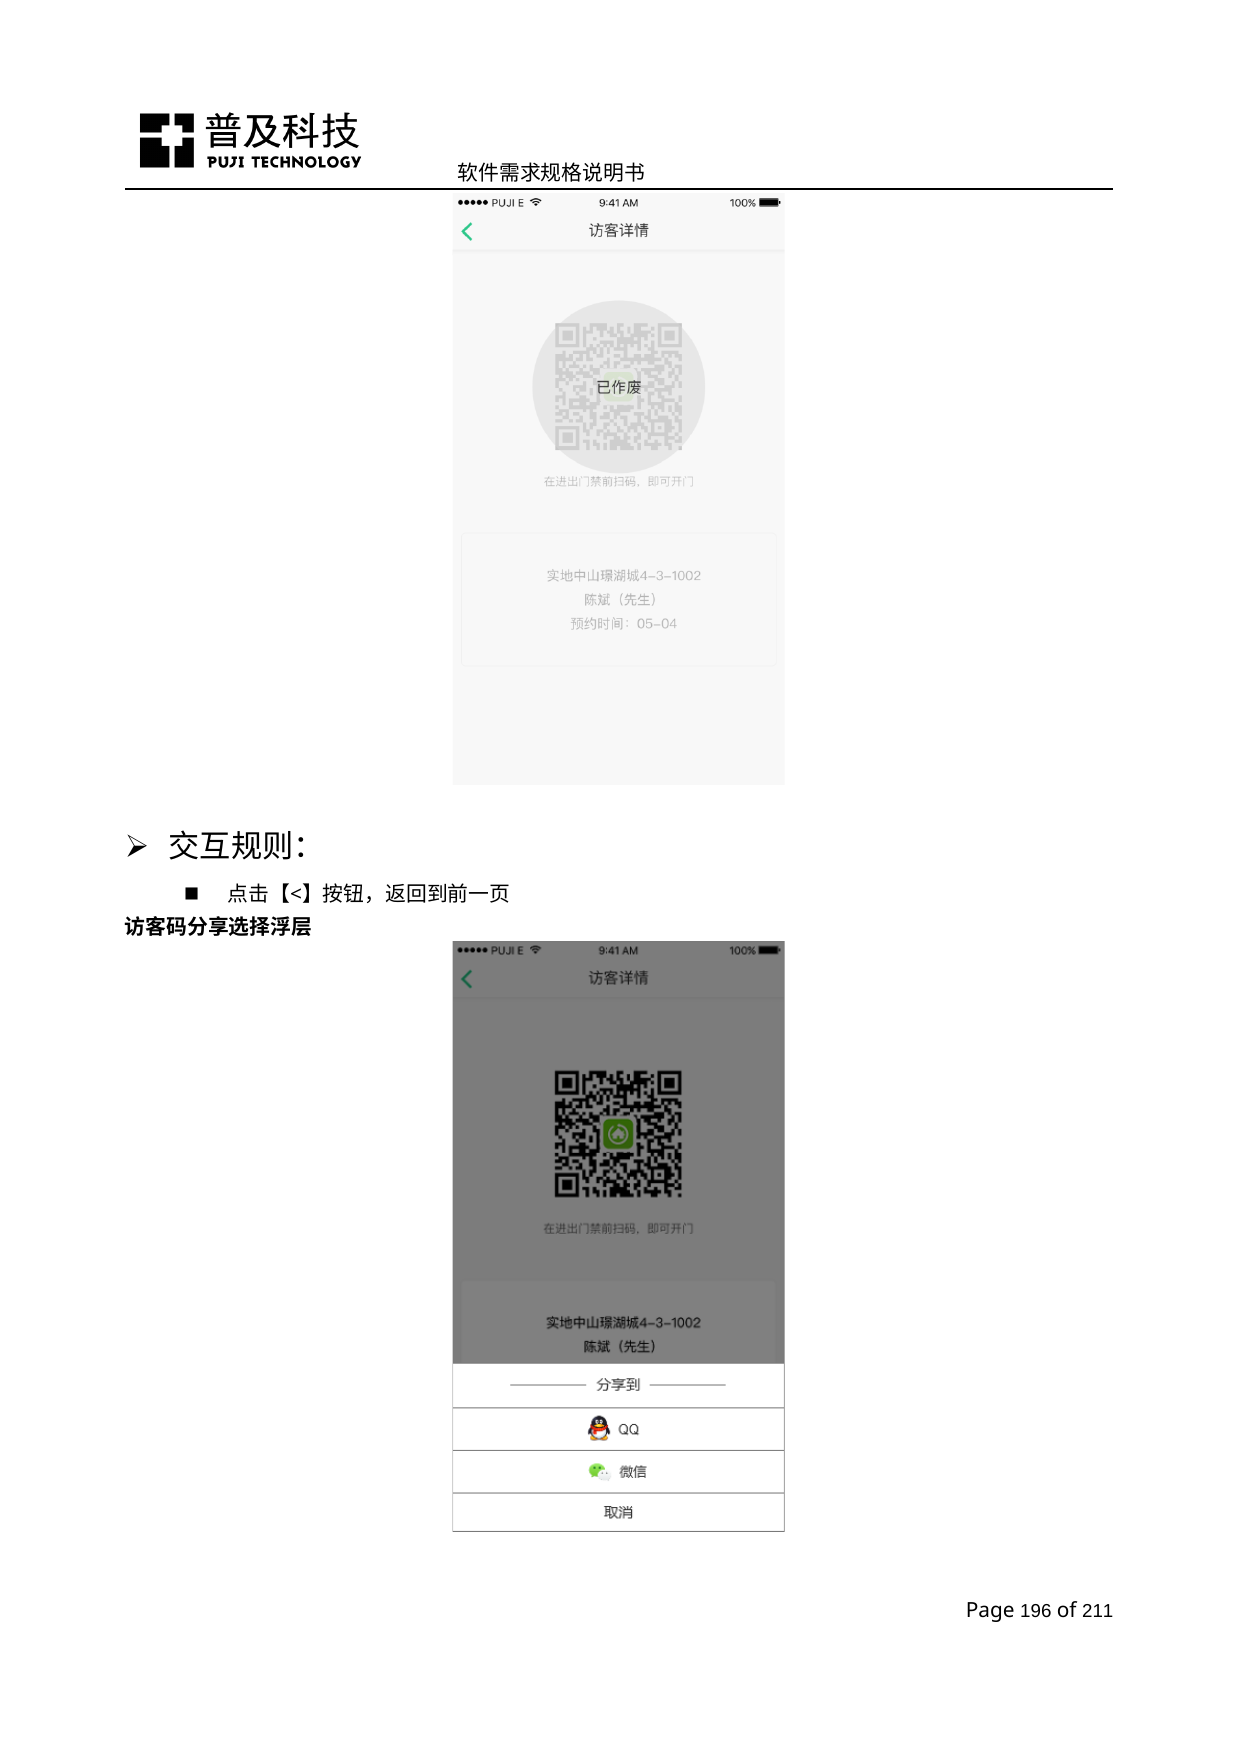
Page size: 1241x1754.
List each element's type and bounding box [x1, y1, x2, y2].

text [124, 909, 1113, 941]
picture [124, 103, 365, 180]
picture [452, 941, 785, 1532]
picture [452, 193, 785, 785]
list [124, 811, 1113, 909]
